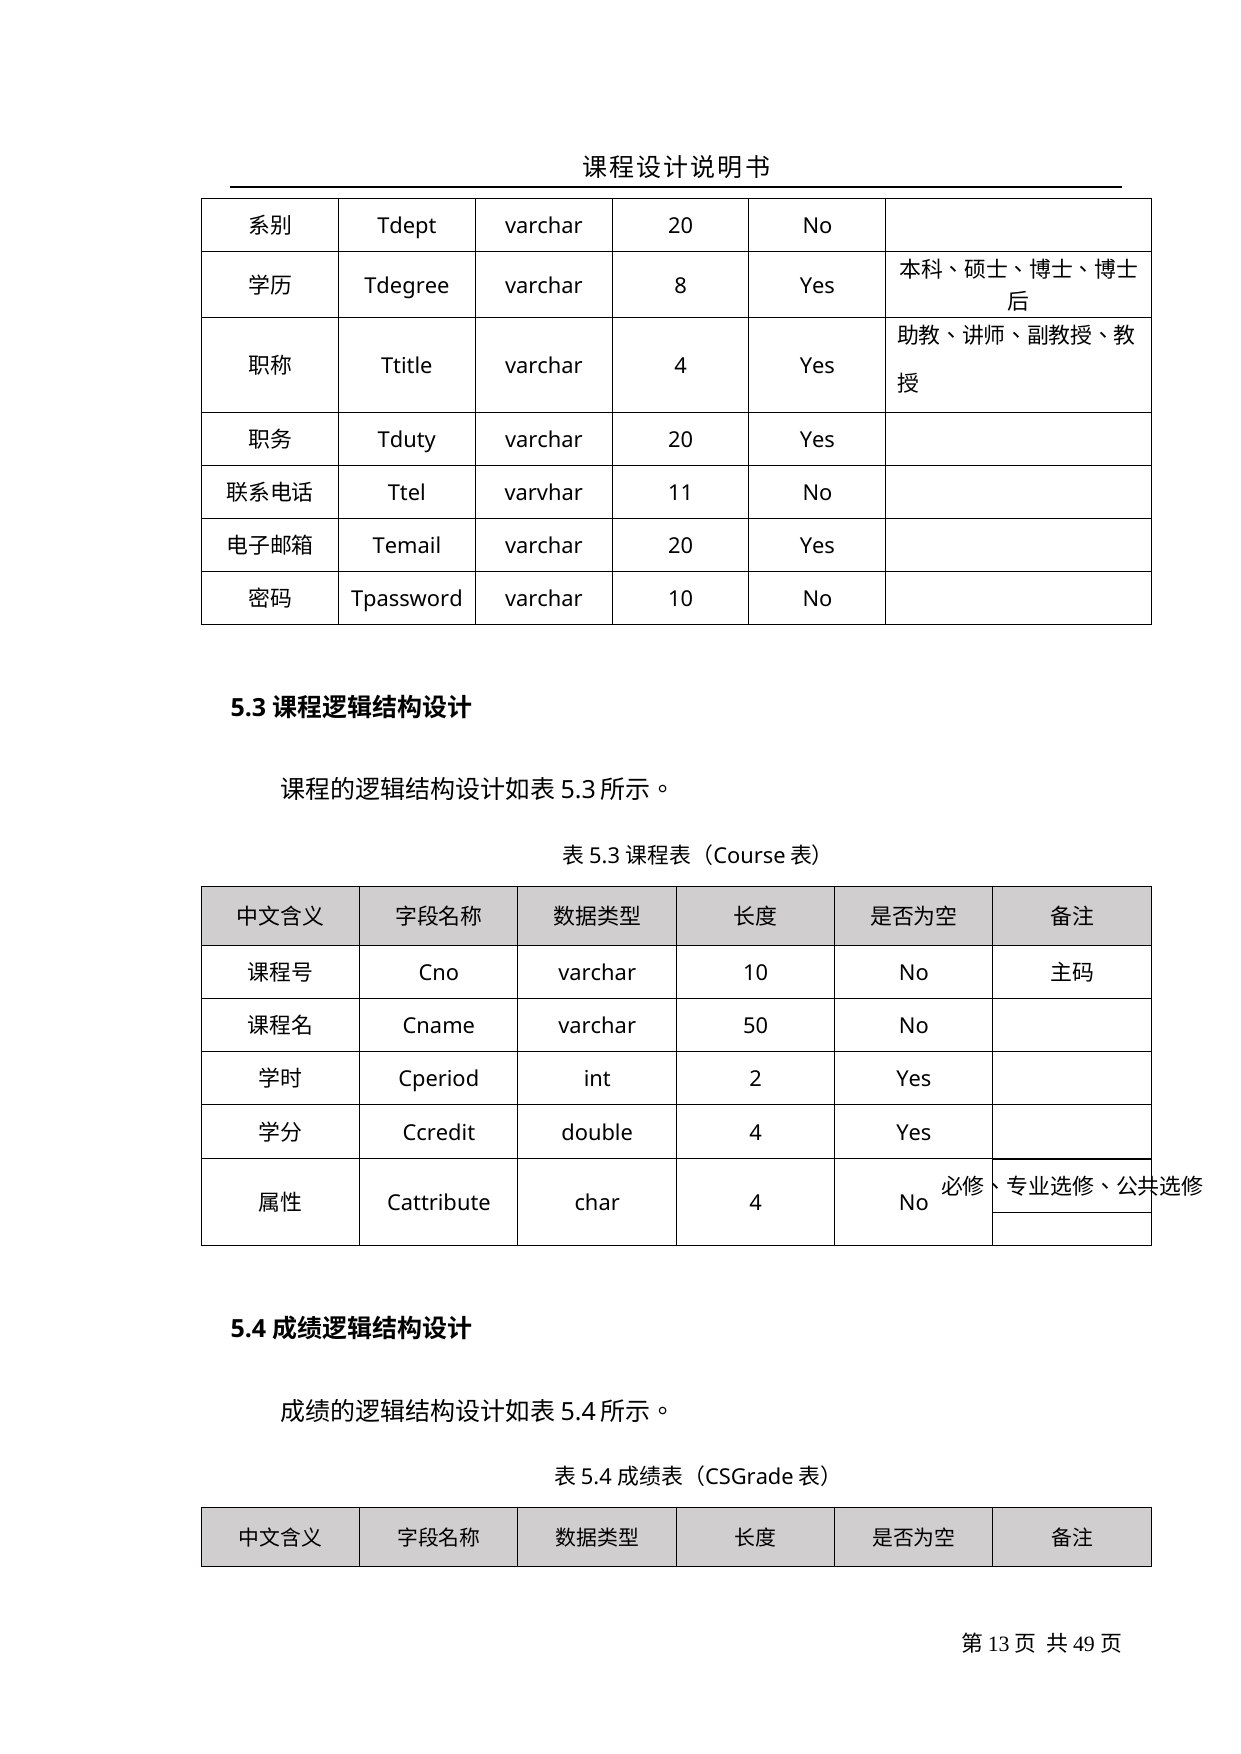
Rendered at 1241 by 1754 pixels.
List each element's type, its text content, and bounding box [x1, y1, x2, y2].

table_cell 4 [613, 318, 748, 412]
table_cell varchar [476, 413, 612, 465]
table_cell Tduty [339, 413, 475, 465]
table_cell [886, 413, 1151, 465]
table_header 备注 [993, 1508, 1151, 1566]
table_cell 8 [613, 252, 748, 317]
table_header 中文含义 [202, 887, 359, 945]
table_cell 联系电话 [202, 466, 338, 518]
table_cell varchar [476, 252, 612, 317]
table_cell 50 [677, 999, 834, 1051]
table_cell 4 [677, 1159, 834, 1245]
table_cell 学历 [202, 252, 338, 317]
table_cell Ccredit [360, 1105, 517, 1157]
table_cell [886, 199, 1151, 251]
text 5.3 课程逻辑结构设计 [230, 674, 1122, 739]
table_header 备注 [993, 887, 1151, 945]
table_cell varchar [476, 199, 612, 251]
table_cell [993, 1213, 1151, 1245]
table_cell Ttel [339, 466, 475, 518]
table_cell 主码 [993, 946, 1151, 998]
table_cell 学时 [202, 1052, 359, 1104]
table_cell 职称 [202, 318, 338, 412]
table_cell 学分 [202, 1105, 359, 1157]
table_cell 20 [613, 519, 748, 571]
table_cell Tdept [339, 199, 475, 251]
table_cell varchar [476, 519, 612, 571]
table_header 长度 [677, 1508, 834, 1566]
table_cell No [749, 199, 885, 251]
table_cell Cattribute [360, 1159, 517, 1245]
table_cell varchar [476, 572, 612, 624]
table_cell 助教、讲师、副教授、教授 [886, 318, 1151, 412]
table_cell [993, 999, 1151, 1051]
table_cell Yes [835, 1052, 992, 1104]
table_cell [993, 1052, 1151, 1104]
table_cell 10 [613, 572, 748, 624]
table_header 字段名称 [360, 887, 517, 945]
table_cell 职务 [202, 413, 338, 465]
table_cell 密码 [202, 572, 338, 624]
table_cell 10 [677, 946, 834, 998]
table_cell Ttitle [339, 318, 475, 412]
table_cell char [518, 1159, 676, 1245]
text 课程的逻辑结构设计如表5.3所示。 [230, 757, 1122, 822]
table_cell Temail [339, 519, 475, 571]
table_cell No [835, 946, 992, 998]
table_cell [886, 572, 1151, 624]
table_cell 2 [677, 1052, 834, 1104]
table_cell No [749, 466, 885, 518]
table_cell varchar [518, 946, 676, 998]
table_cell varchar [476, 318, 612, 412]
table_cell Cperiod [360, 1052, 517, 1104]
table_cell 20 [613, 199, 748, 251]
table_cell [886, 519, 1151, 571]
table_cell 11 [613, 466, 748, 518]
table_cell int [518, 1052, 676, 1104]
table_cell 系别 [202, 199, 338, 251]
text 5.4 成绩逻辑结构设计 [230, 1296, 1122, 1361]
table_header 数据类型 [518, 887, 676, 945]
table_header 是否为空 [835, 1508, 992, 1566]
table_cell No [835, 1159, 992, 1245]
table_cell 课程号 [202, 946, 359, 998]
table_cell Cno [360, 946, 517, 998]
table_header 字段名称 [360, 1508, 517, 1566]
table_header 是否为空 [835, 887, 992, 945]
table_header 中文含义 [202, 1508, 359, 1566]
table_cell 课程名 [202, 999, 359, 1051]
table_cell No [749, 572, 885, 624]
text 表5.4 成绩表（CSGrade表） [230, 1460, 1122, 1492]
text 成绩的逻辑结构设计如表5.4所示。 [230, 1378, 1122, 1443]
table_cell Yes [835, 1105, 992, 1157]
table_cell 20 [613, 413, 748, 465]
table_cell Tpassword [339, 572, 475, 624]
table_cell varchar [518, 999, 676, 1051]
text 表5.3 课程表（Course表） [230, 838, 1122, 871]
table_cell Yes [749, 413, 885, 465]
table_cell 属性 [202, 1159, 359, 1245]
table_cell No [835, 999, 992, 1051]
table_cell 本科、硕士、博士、博士后 [886, 252, 1151, 317]
table_cell 电子邮箱 [202, 519, 338, 571]
table_cell Cname [360, 999, 517, 1051]
table_header 长度 [677, 887, 834, 945]
table_cell varvhar [476, 466, 612, 518]
table_cell 4 [677, 1105, 834, 1157]
table_cell [993, 1105, 1151, 1157]
table_cell Yes [749, 252, 885, 317]
table_cell Yes [749, 318, 885, 412]
table_cell [993, 1160, 1151, 1212]
table_cell double [518, 1105, 676, 1157]
table_cell Tdegree [339, 252, 475, 317]
table_cell Yes [749, 519, 885, 571]
table_header 数据类型 [518, 1508, 676, 1566]
table_cell [886, 466, 1151, 518]
